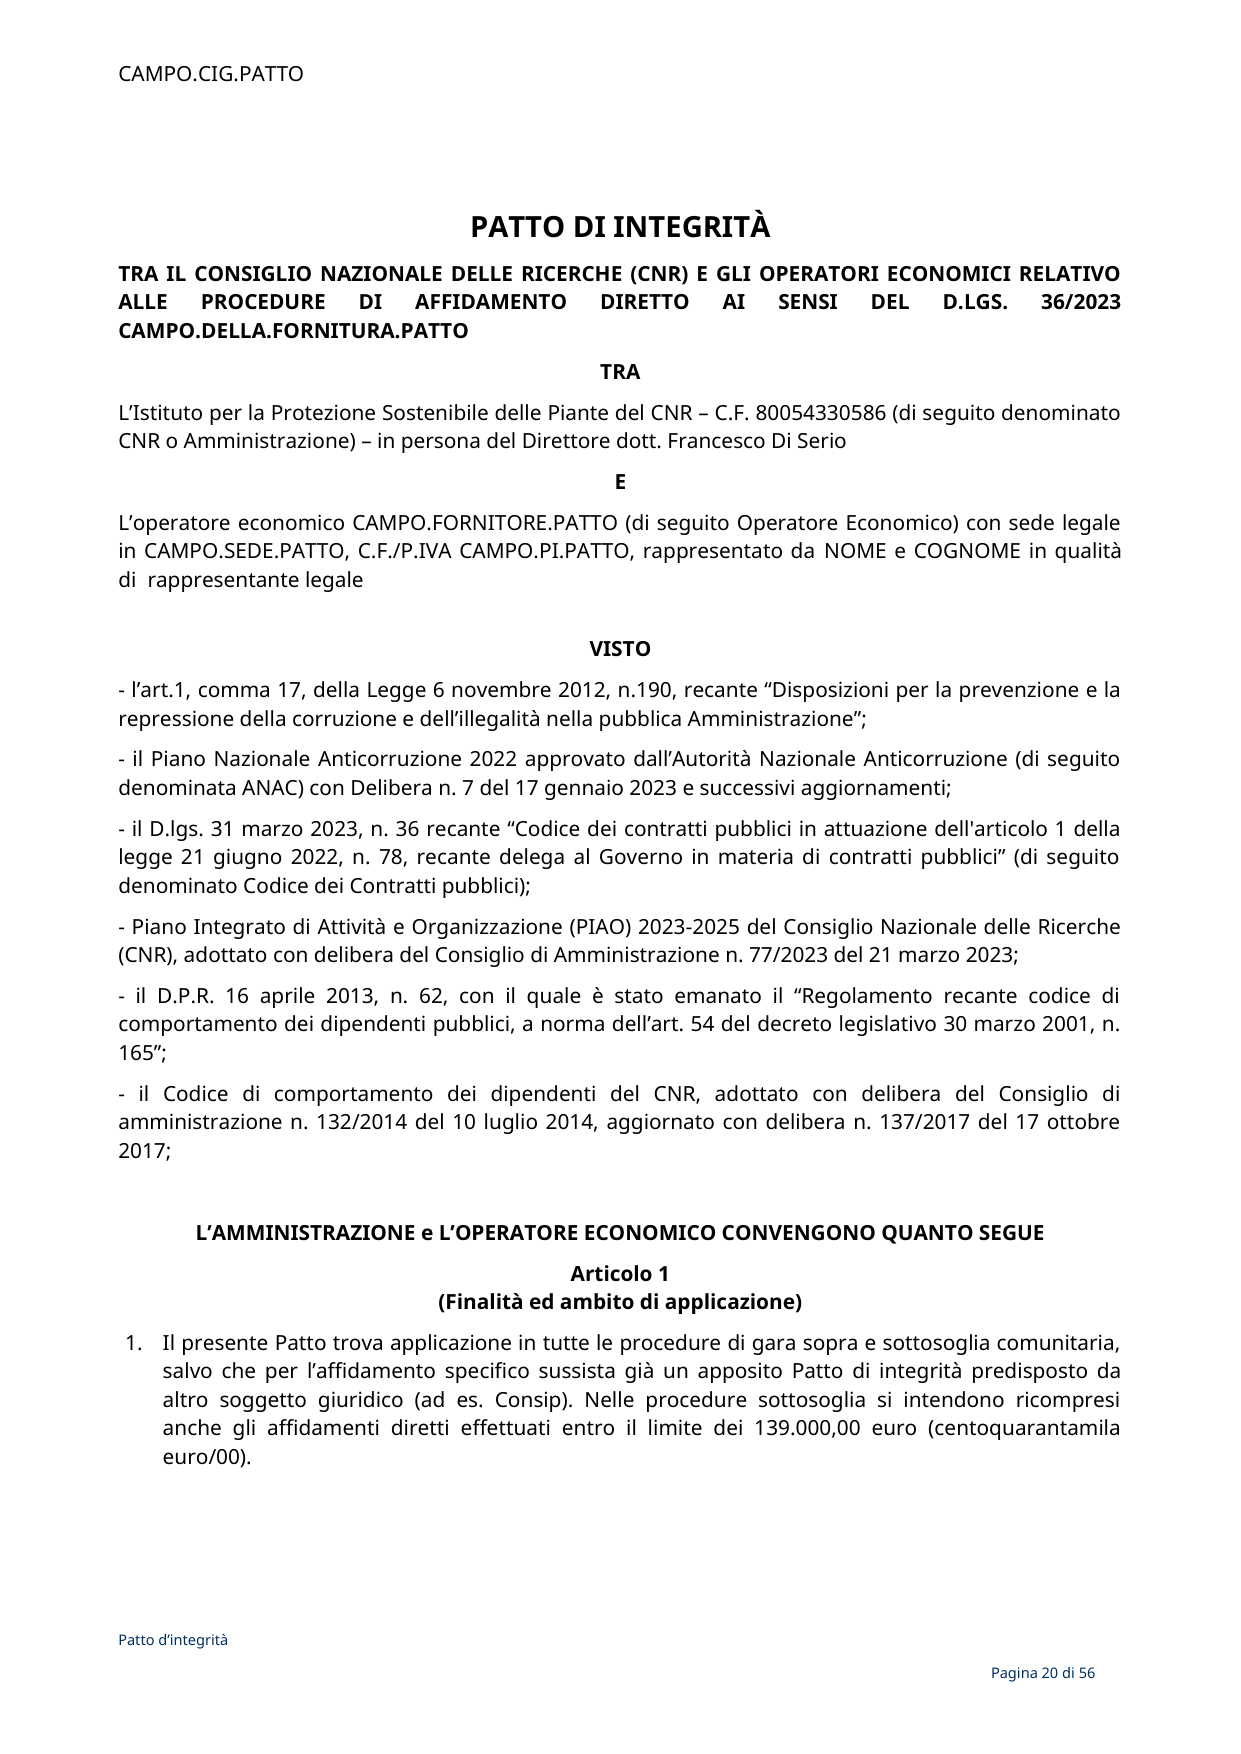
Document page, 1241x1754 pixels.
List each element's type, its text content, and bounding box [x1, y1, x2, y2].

text TRA [118, 357, 1122, 385]
text TRA IL CONSIGLIO NAZIONALE DELLE RICERCHE (CNR) E GLI OPERATORI ECONOMICI RELATIVO ALLE PROCEDURE DI AFFIDAMENTO DIRETTO AI SENSI DEL D.LGS. 36/2023 CAMPO.DELLA.FORNITURA.PATTO [118, 259, 1122, 344]
text (Finalità ed ambito di applicazione) [118, 1287, 1122, 1316]
text - Piano Integrato di Attività e Organizzazione (PIAO) 2023-2025 del Consiglio Nazionale delle Ricerche (CNR), adottato con delibera del Consiglio di Amministrazione n. 77/2023 del 21 marzo 2023; [118, 912, 1122, 969]
text - il Piano Nazionale Anticorruzione 2022 approvato dall’Autorità Nazionale Anticorruzione (di seguito denominata ANAC) con Delibera n. 7 del 17 gennaio 2023 e successivi aggiornamenti; [118, 744, 1122, 801]
text E [118, 467, 1122, 496]
text - il D.P.R. 16 aprile 2013, n. 62, con il quale è stato emanato il “Regolamento recante codice di comportamento dei dipendenti pubblici, a norma dell’art. 54 del decreto legislativo 30 marzo 2001, n. 165”; [118, 981, 1122, 1066]
text - il Codice di comportamento dei dipendenti del CNR, adottato con delibera del Consiglio di amministrazione n. 132/2014 del 10 luglio 2014, aggiornato con delibera n. 137/2017 del 17 ottobre 2017; [118, 1079, 1122, 1164]
text L’Istituto per la Protezione Sostenibile delle Piante del CNR – C.F. 80054330586 (di seguito denominato CNR o Amministrazione) – in persona del Direttore dott. Francesco Di Serio [118, 398, 1122, 454]
text Articolo 1 [118, 1259, 1122, 1287]
text L’AMMINISTRAZIONE e L’OPERATORE ECONOMICO CONVENGONO QUANTO SEGUE [118, 1218, 1122, 1246]
text L’operatore economico CAMPO.FORNITORE.PATTO (di seguito Operatore Economico) con sede legale in CAMPO.SEDE.PATTO, C.F./P.IVA CAMPO.PI.PATTO, rappresentato da NOME e COGNOME in qualità di [118, 508, 1122, 593]
text PATTO DI INTEGRITÀ [118, 207, 1122, 246]
text - il D.lgs. 31 marzo 2023, n. 36 recante “Codice dei contratti pubblici in attuazione dell'articolo 1 della legge 21 giugno 2022, n. 78, recante delega al Governo in materia di contratti pubblici” (di seguito denominato Codice dei Contratti pubblici); [118, 814, 1122, 899]
list Il presente Patto trova applicazione in tutte le procedure di gara sopra e sottosoglia comunitaria, salvo che per l’affidamento specifico sussista già un apposito Patto di integrità predisposto da altro soggetto giuridico (ad es. Consip). Nelle procedure sottosoglia si intendono ricompresi anche gli affidamenti diretti effettuati entro il limite dei 139.000,00 euro (centoquarantamila euro/00). [125, 1328, 1122, 1470]
text VISTO [118, 634, 1122, 663]
text - l’art.1, comma 17, della Legge 6 novembre 2012, n.190, recante “Disposizioni per la prevenzione e la repressione della corruzione e dell’illegalità nella pubblica Amministrazione”; [118, 675, 1122, 732]
